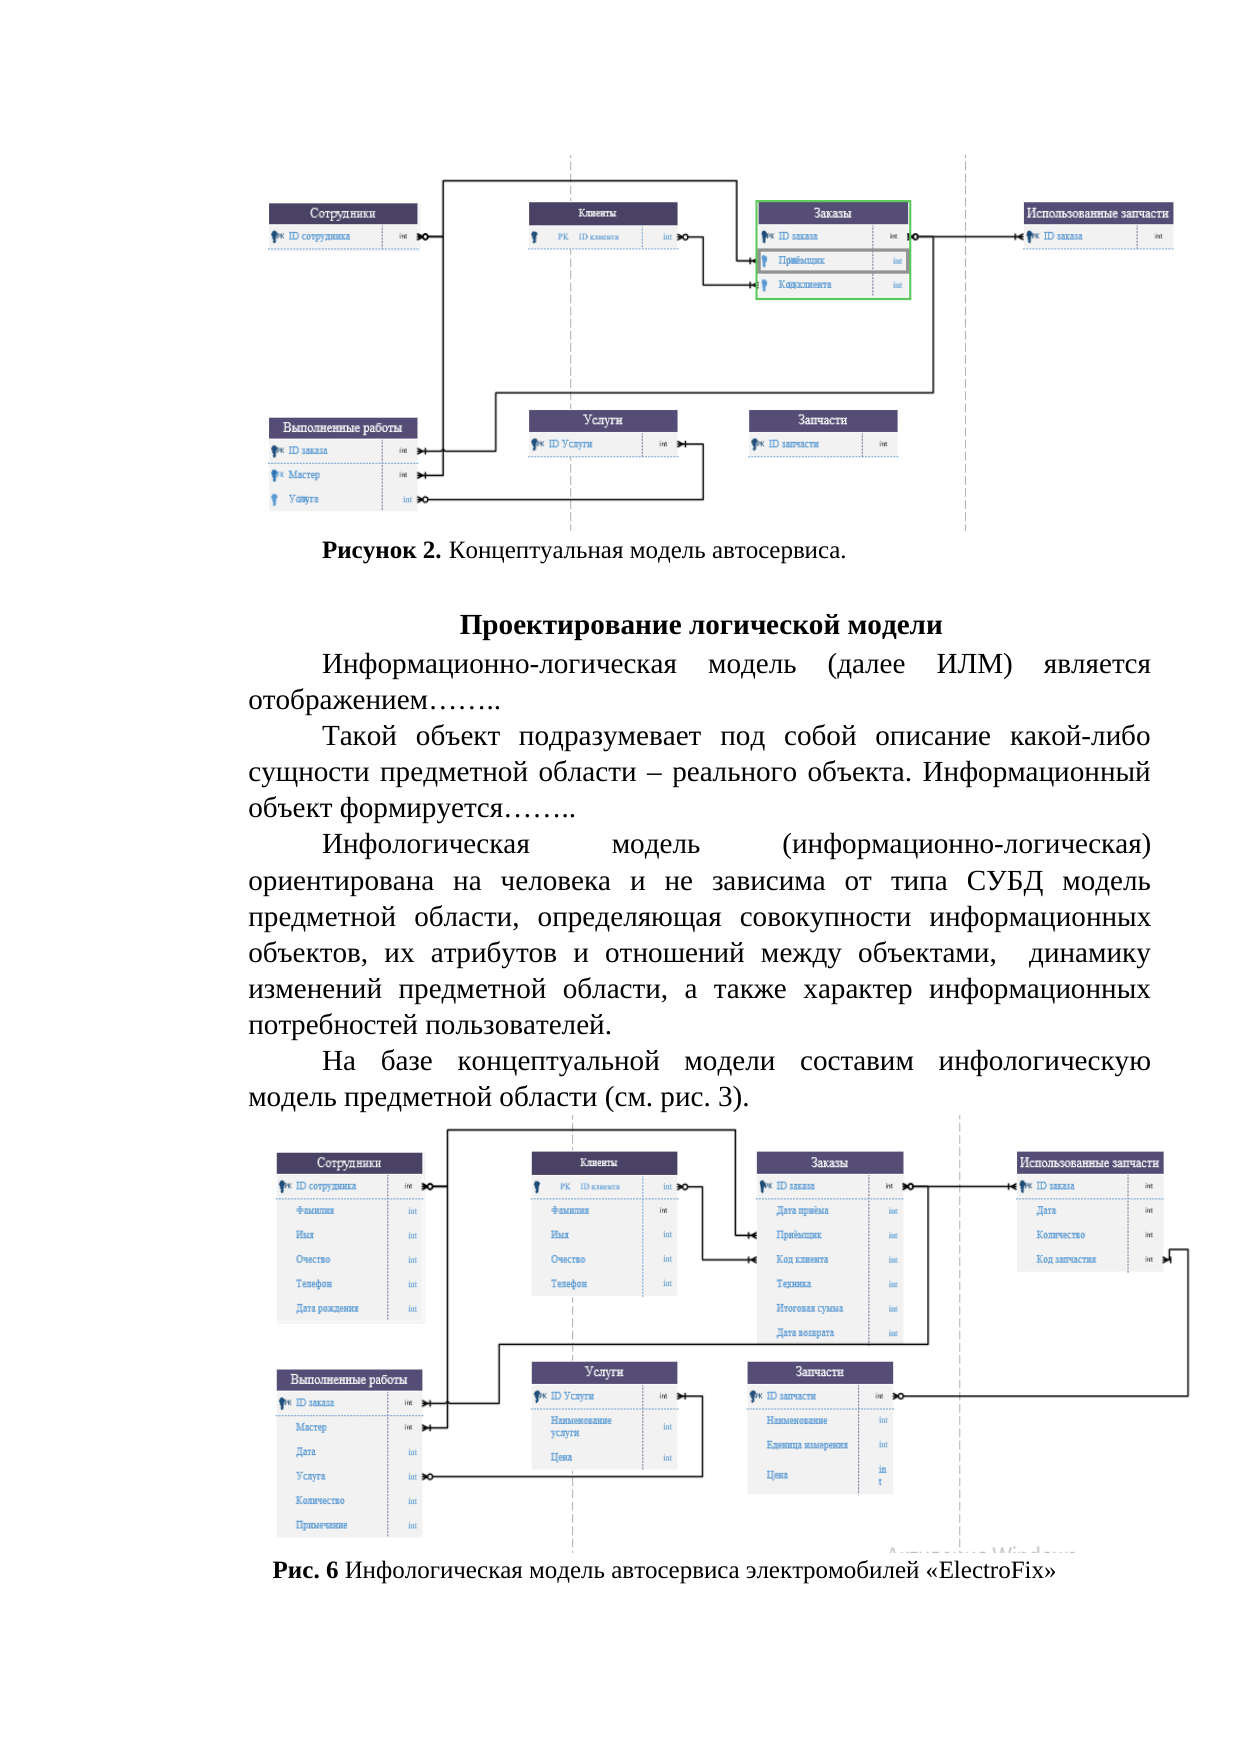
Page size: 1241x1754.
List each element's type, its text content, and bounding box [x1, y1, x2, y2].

picture [248, 155, 1184, 531]
text Проектирование логической модели [177, 607, 1152, 641]
picture [251, 1115, 1206, 1553]
text Рисунок 2. Концептуальная модель автосервиса. [248, 535, 1152, 564]
list На базе концептуальной модели составим инфологическую модель предметной области (см. рис. 3). [248, 1043, 1152, 1113]
list Информационно-логическая модель (далее ИЛМ) является отображением…….. [248, 646, 1152, 715]
list Такой объект подразумевает под собой описание какой-либо сущности предметной области – реального объекта. Информационный объект формируется…….. [248, 718, 1152, 824]
list Инфологическая модель (информационно-логическая) ориентирована на человека и не зависима от типа СУБД модель предметной области, определяющая совокупности информационных объектов, их атрибутов и отношений между объектами, динамику изменений предметной области, а также характер информационных потребностей пользователей. [248, 826, 1152, 1041]
text Рис. 6 Инфологическая модель автосервиса электромобилей «ElectroFix» [177, 1555, 1152, 1583]
